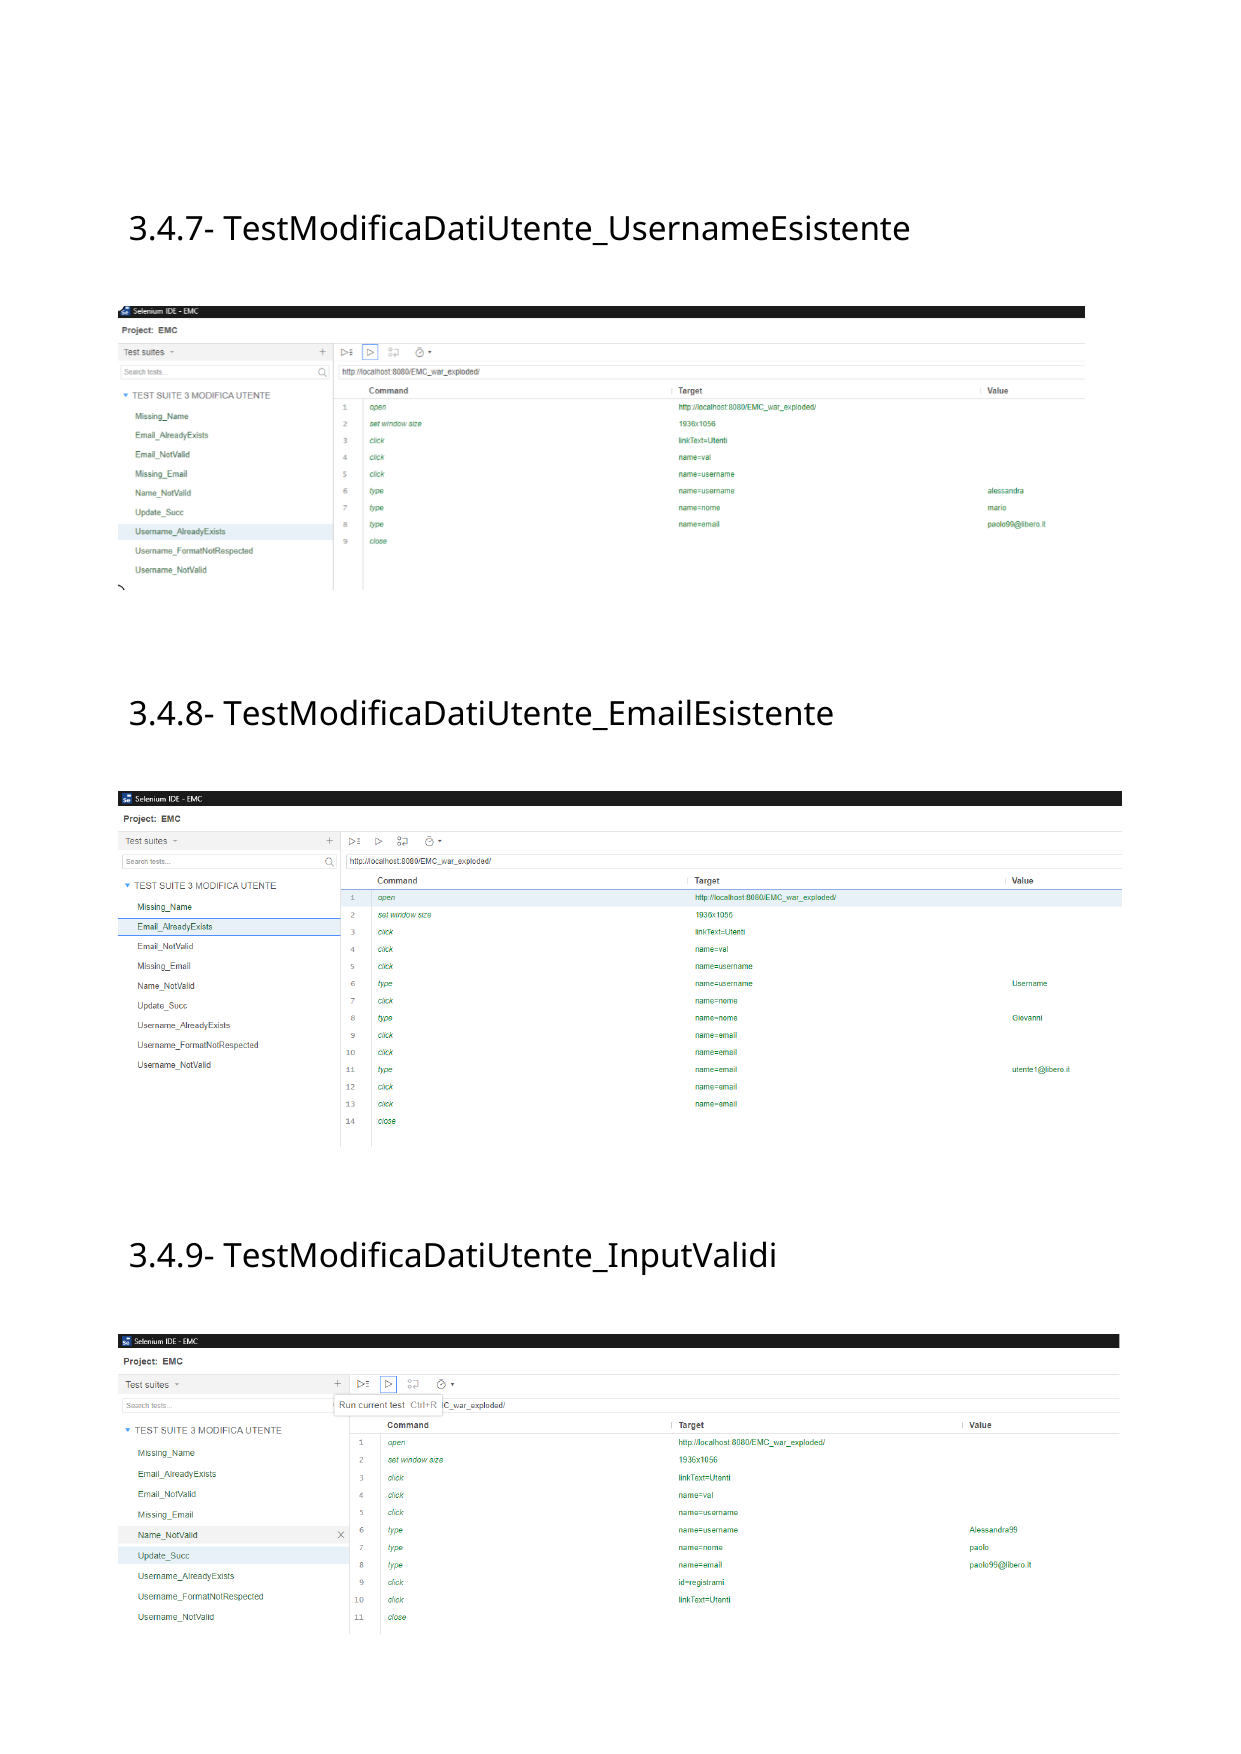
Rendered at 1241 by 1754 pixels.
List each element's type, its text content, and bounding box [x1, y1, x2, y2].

text 3.4.7- TestModificaDatiUtente_UsernameEsistente [129, 204, 1122, 250]
text 3.4.9- TestModificaDatiUtente_InputValidi [129, 1232, 1122, 1278]
text 3.4.8- TestModificaDatiUtente_EmailEsistente [129, 689, 1122, 735]
picture [118, 1334, 1120, 1634]
picture [118, 306, 1122, 605]
picture [118, 791, 1122, 1147]
